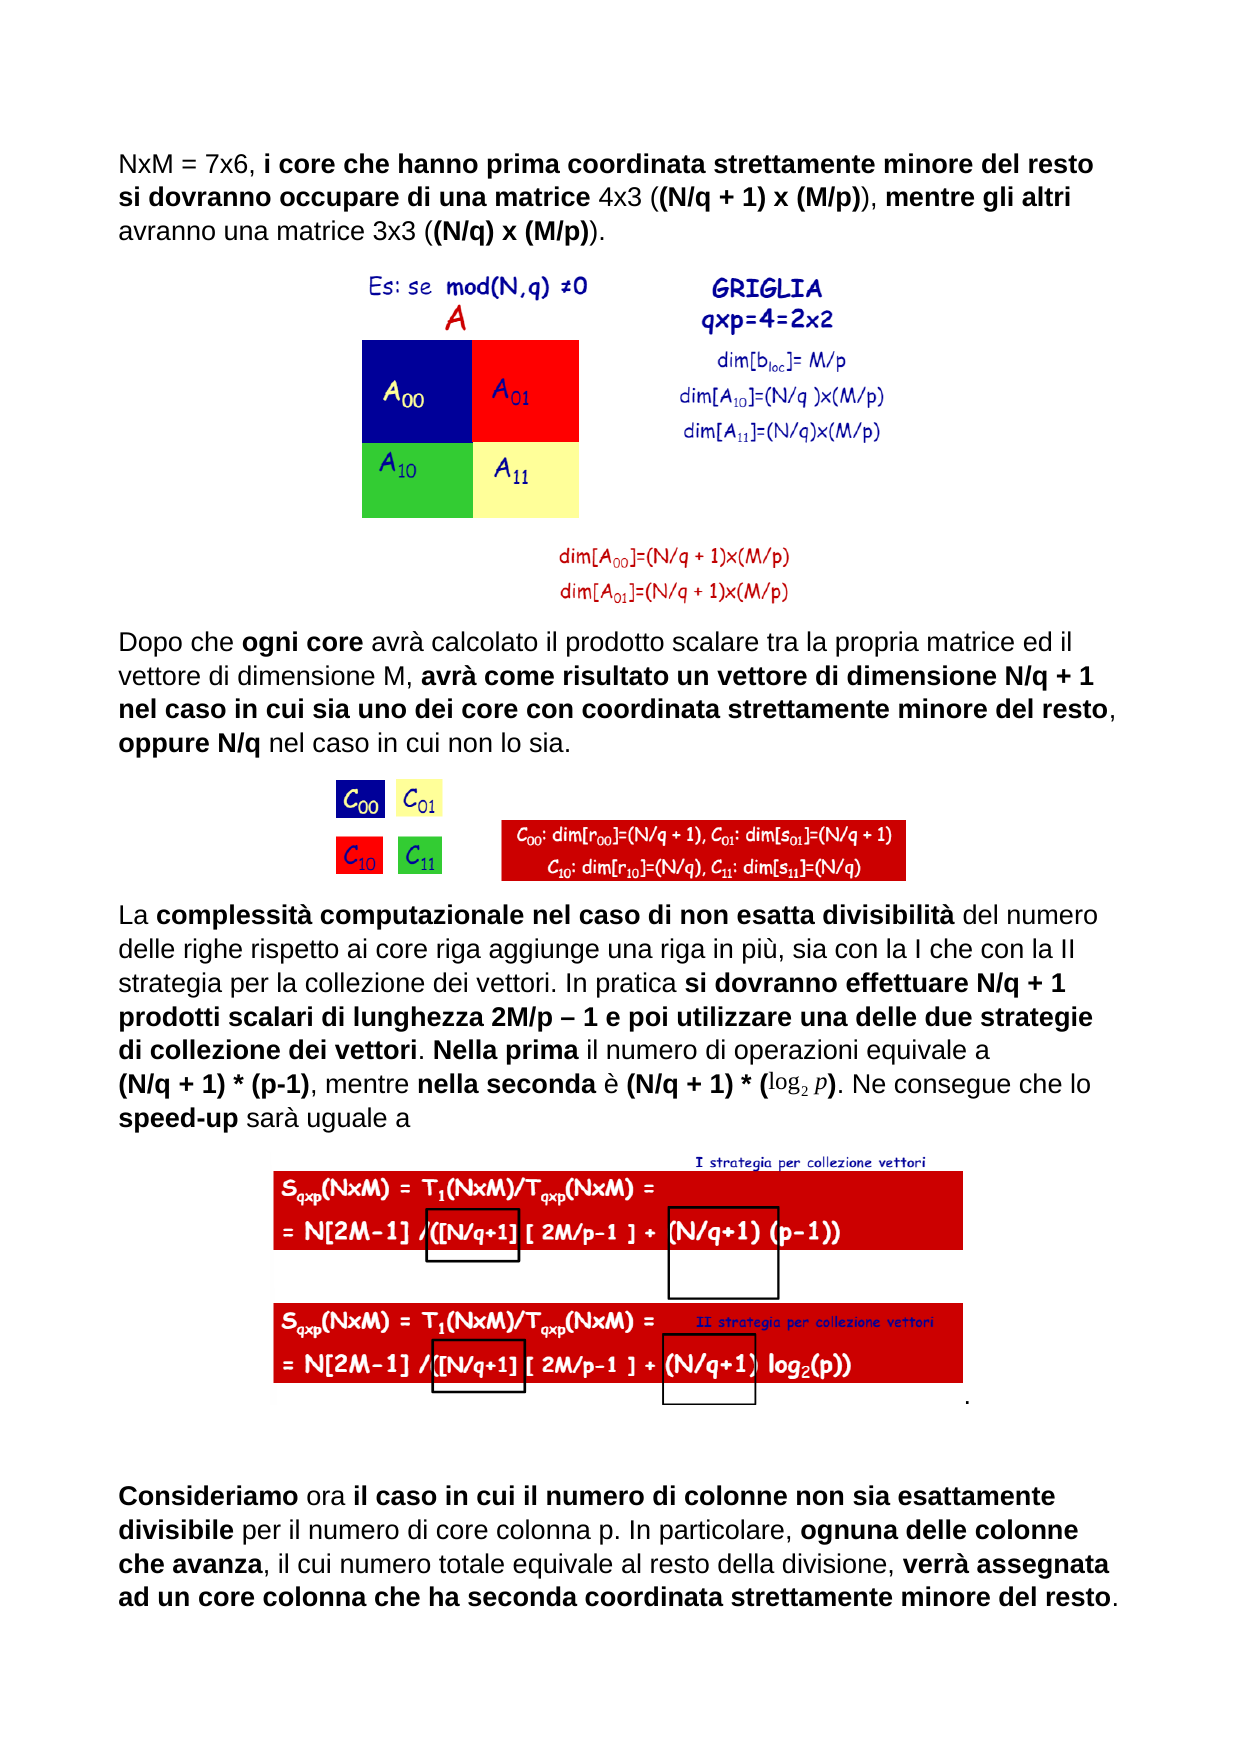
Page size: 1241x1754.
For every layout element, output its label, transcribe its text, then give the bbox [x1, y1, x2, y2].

text La complessità computazionale nel caso di non esatta divisibilità del numero delle righe rispetto ai core riga aggiunge una riga in più, sia con la I che con la II strategia per la collezione dei vettori. In pratica si dovranno effettuare N/q + 1 prodotti scalari di lunghezza 2M/p – 1 e poi utilizzare una delle due strategie di collezione dei vettori. Nella prima il numero di operazioni equivale a (N/q + 1) * (p-1), mentre nella seconda è (N/q + 1) * (). Ne consegue che lo speed-up sarà uguale a [118, 899, 1122, 1133]
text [118, 1480, 1122, 1613]
picture [333, 777, 907, 881]
picture [355, 265, 885, 607]
text Dopo che ogni core avrà calcolato il prodotto scalare tra la propria matrice ed il vettore di dimensione M, avrà come risultato un vettore di dimensione N/q + 1 nel caso in cui sia uno dei core con coordinata strettamente minore del resto, oppure N/q nel caso in cui non lo sia. [118, 626, 1122, 758]
picture [269, 1152, 964, 1405]
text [118, 148, 1122, 246]
